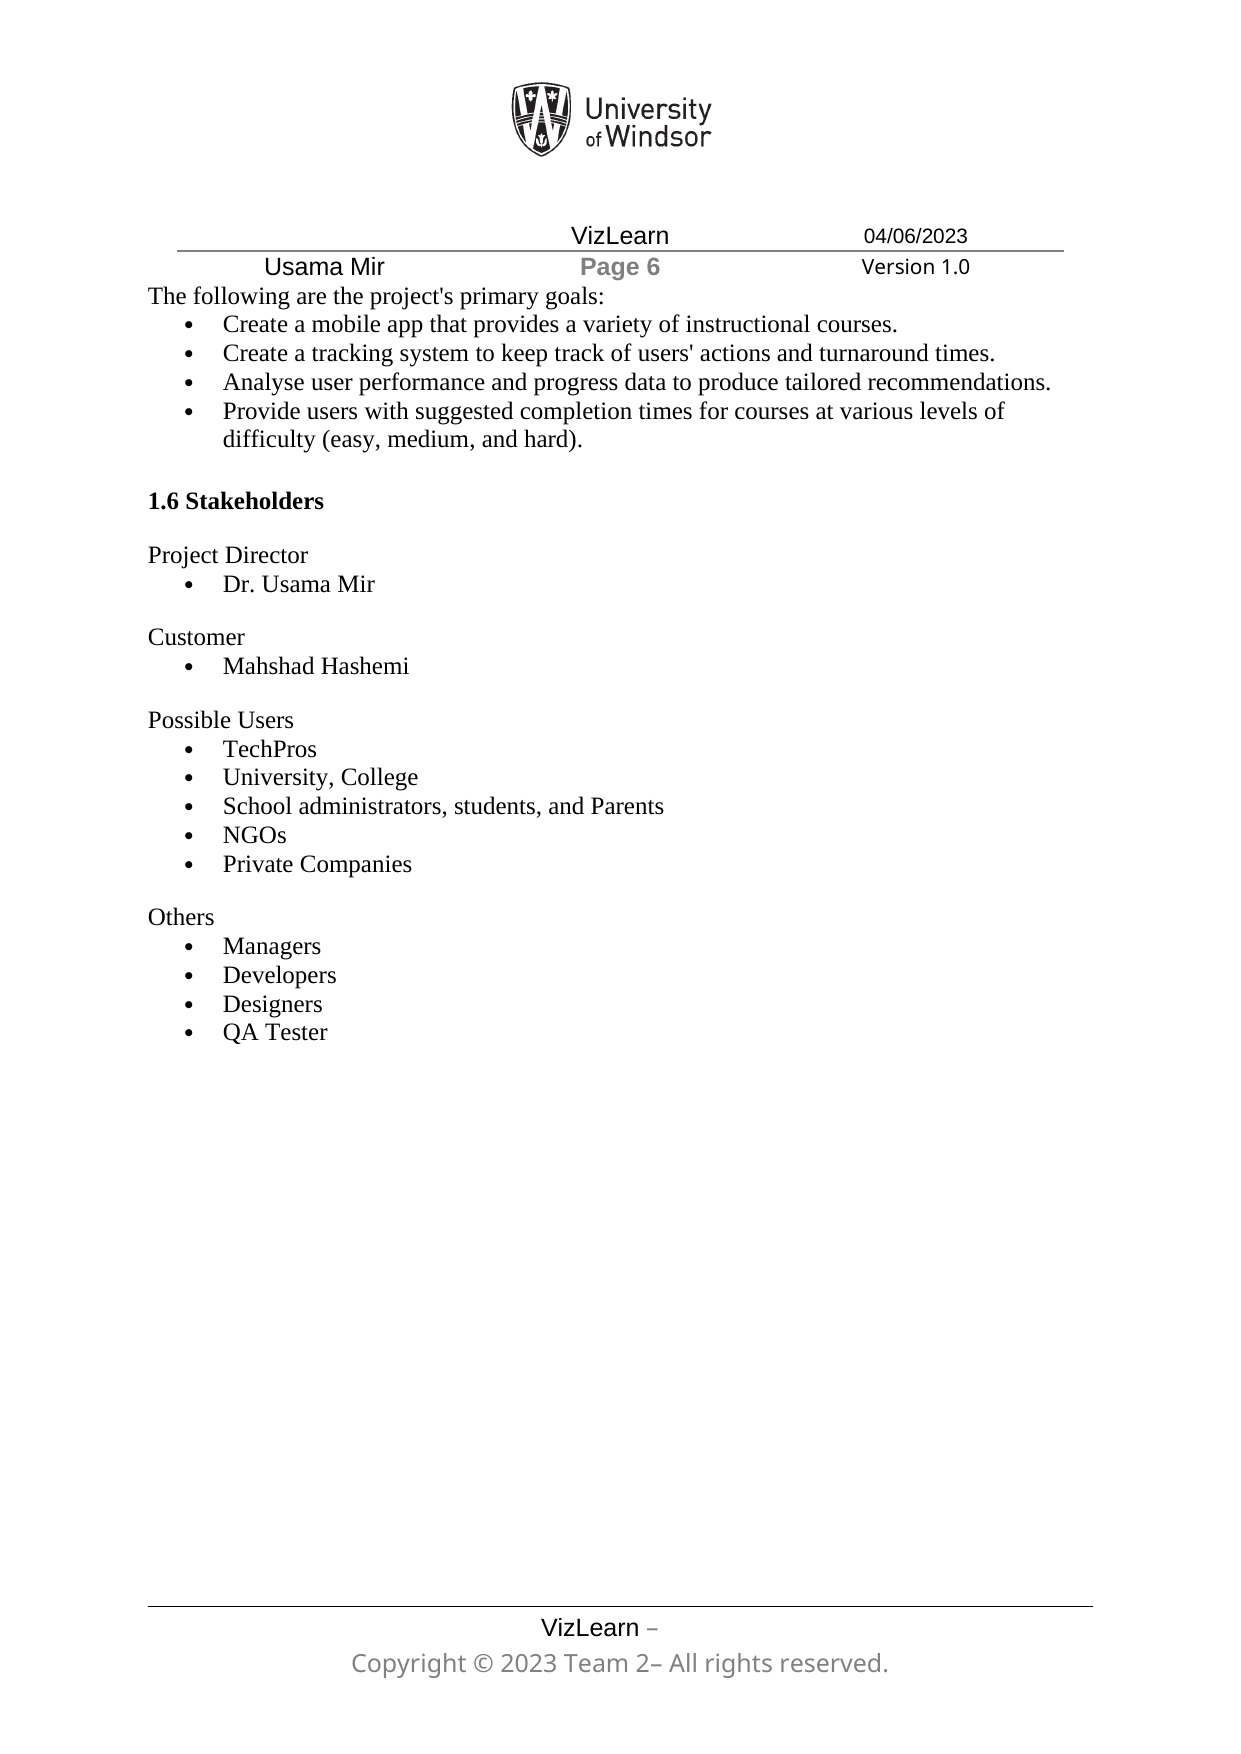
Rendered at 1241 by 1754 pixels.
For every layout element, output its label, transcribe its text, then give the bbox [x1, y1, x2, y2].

list Provide users with suggested completion times for courses at various levels of difficulty (easy, medium, and hard). [185, 396, 1093, 453]
subtitle 1.6 Stakeholders [148, 486, 1093, 515]
picture [492, 73, 731, 165]
list Managers [185, 931, 1093, 960]
text Possible Users [148, 705, 1093, 734]
list School administrators, students, and Parents [185, 791, 1093, 820]
text The following are the project's primary goals: [148, 148, 1093, 309]
list Private Companies [185, 849, 1093, 877]
list University, College [185, 762, 1093, 791]
text Others [148, 902, 1093, 931]
list Create a tracking system to keep track of users' actions and turnaround times. [185, 338, 1093, 367]
list NGOs [185, 820, 1093, 849]
list TechPros [185, 734, 1093, 762]
text Project Director [148, 540, 1093, 569]
list Developers [185, 960, 1093, 989]
list Analyse user performance and progress data to produce tailored recommendations. [185, 367, 1093, 396]
list Designers [185, 989, 1093, 1017]
text Customer [148, 622, 1093, 651]
list QA Tester [185, 1017, 1093, 1046]
list Create a mobile app that provides a variety of instructional courses. [185, 309, 1093, 338]
list Mahshad Hashemi [185, 651, 1093, 680]
list Dr. Usama Mir [185, 569, 1093, 597]
